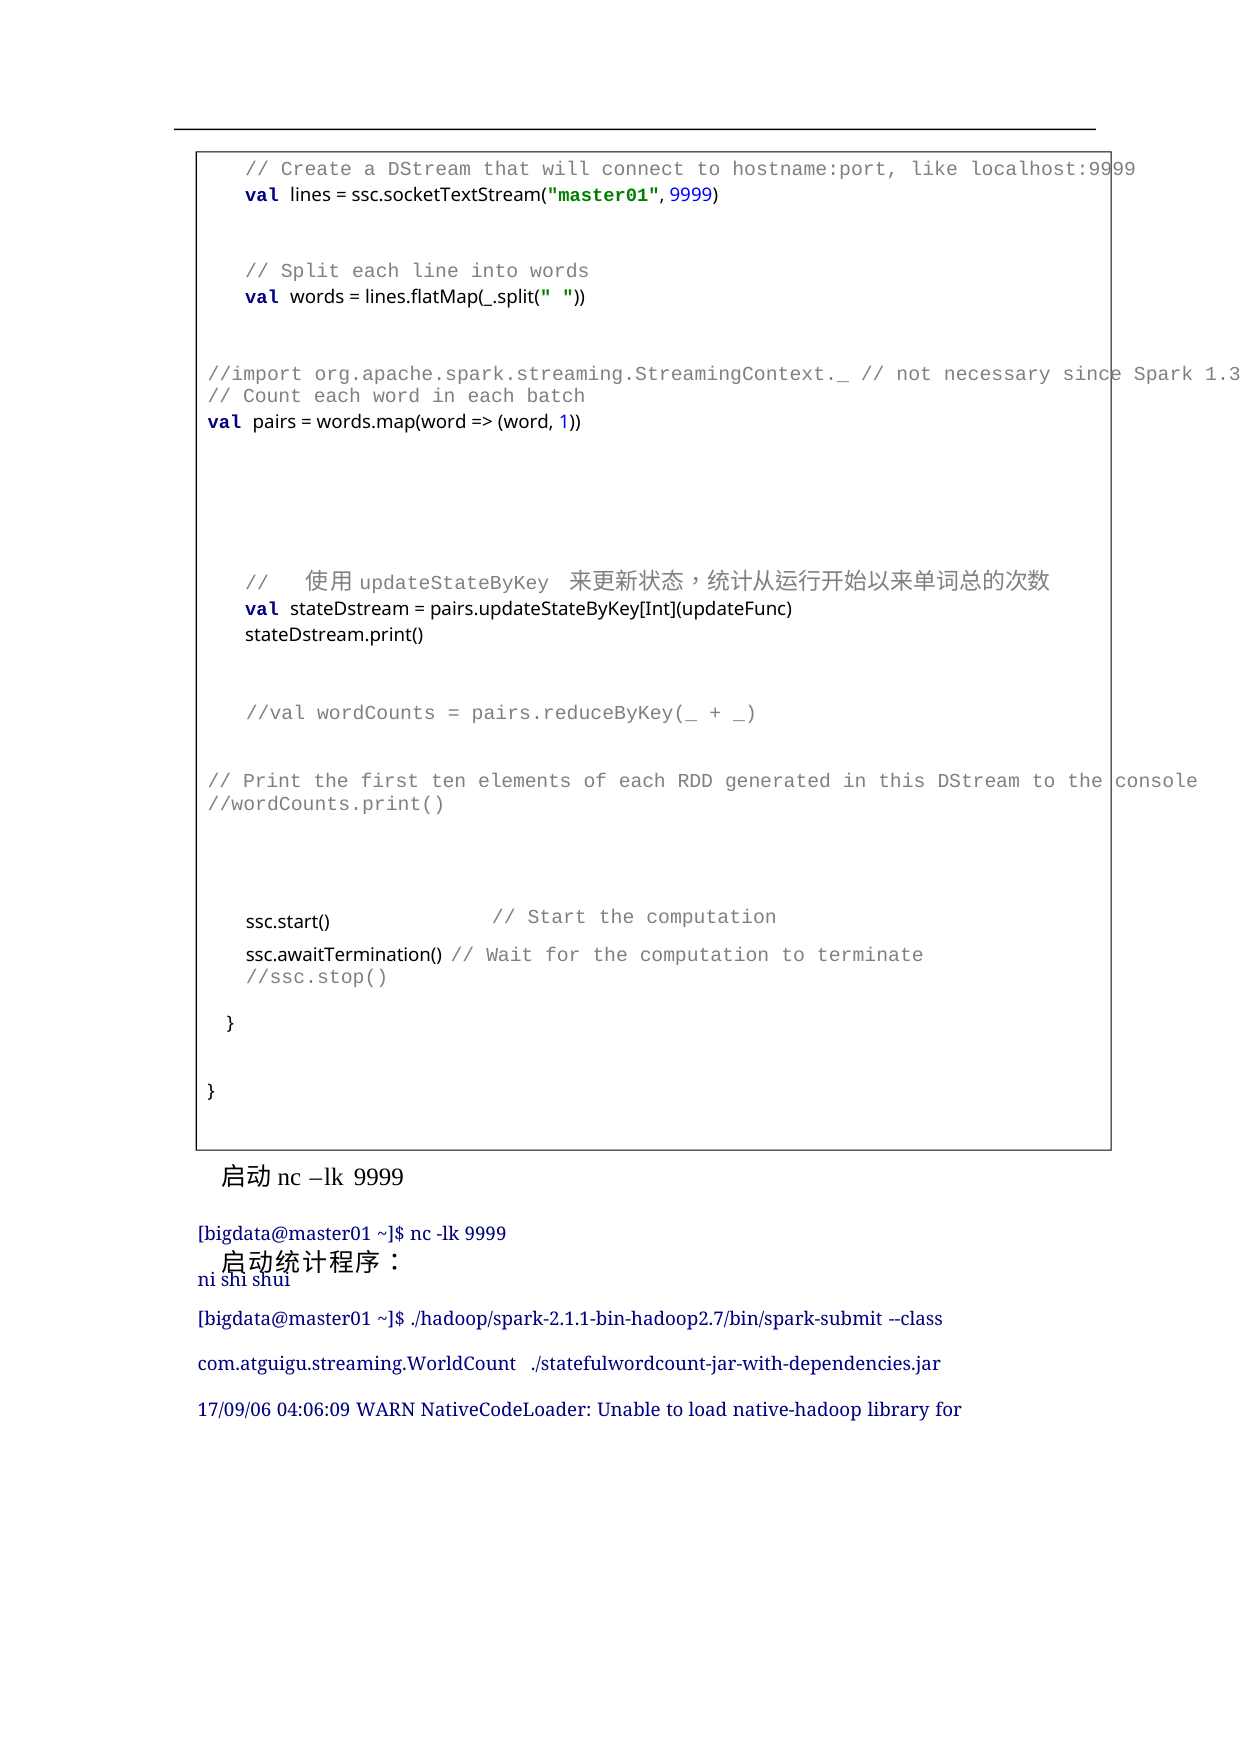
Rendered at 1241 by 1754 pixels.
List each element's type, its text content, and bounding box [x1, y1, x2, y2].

subtitle 启动 nc –lk 9999 [221, 1158, 1159, 1192]
subtitle 启动统计程序： [221, 1244, 1159, 1278]
